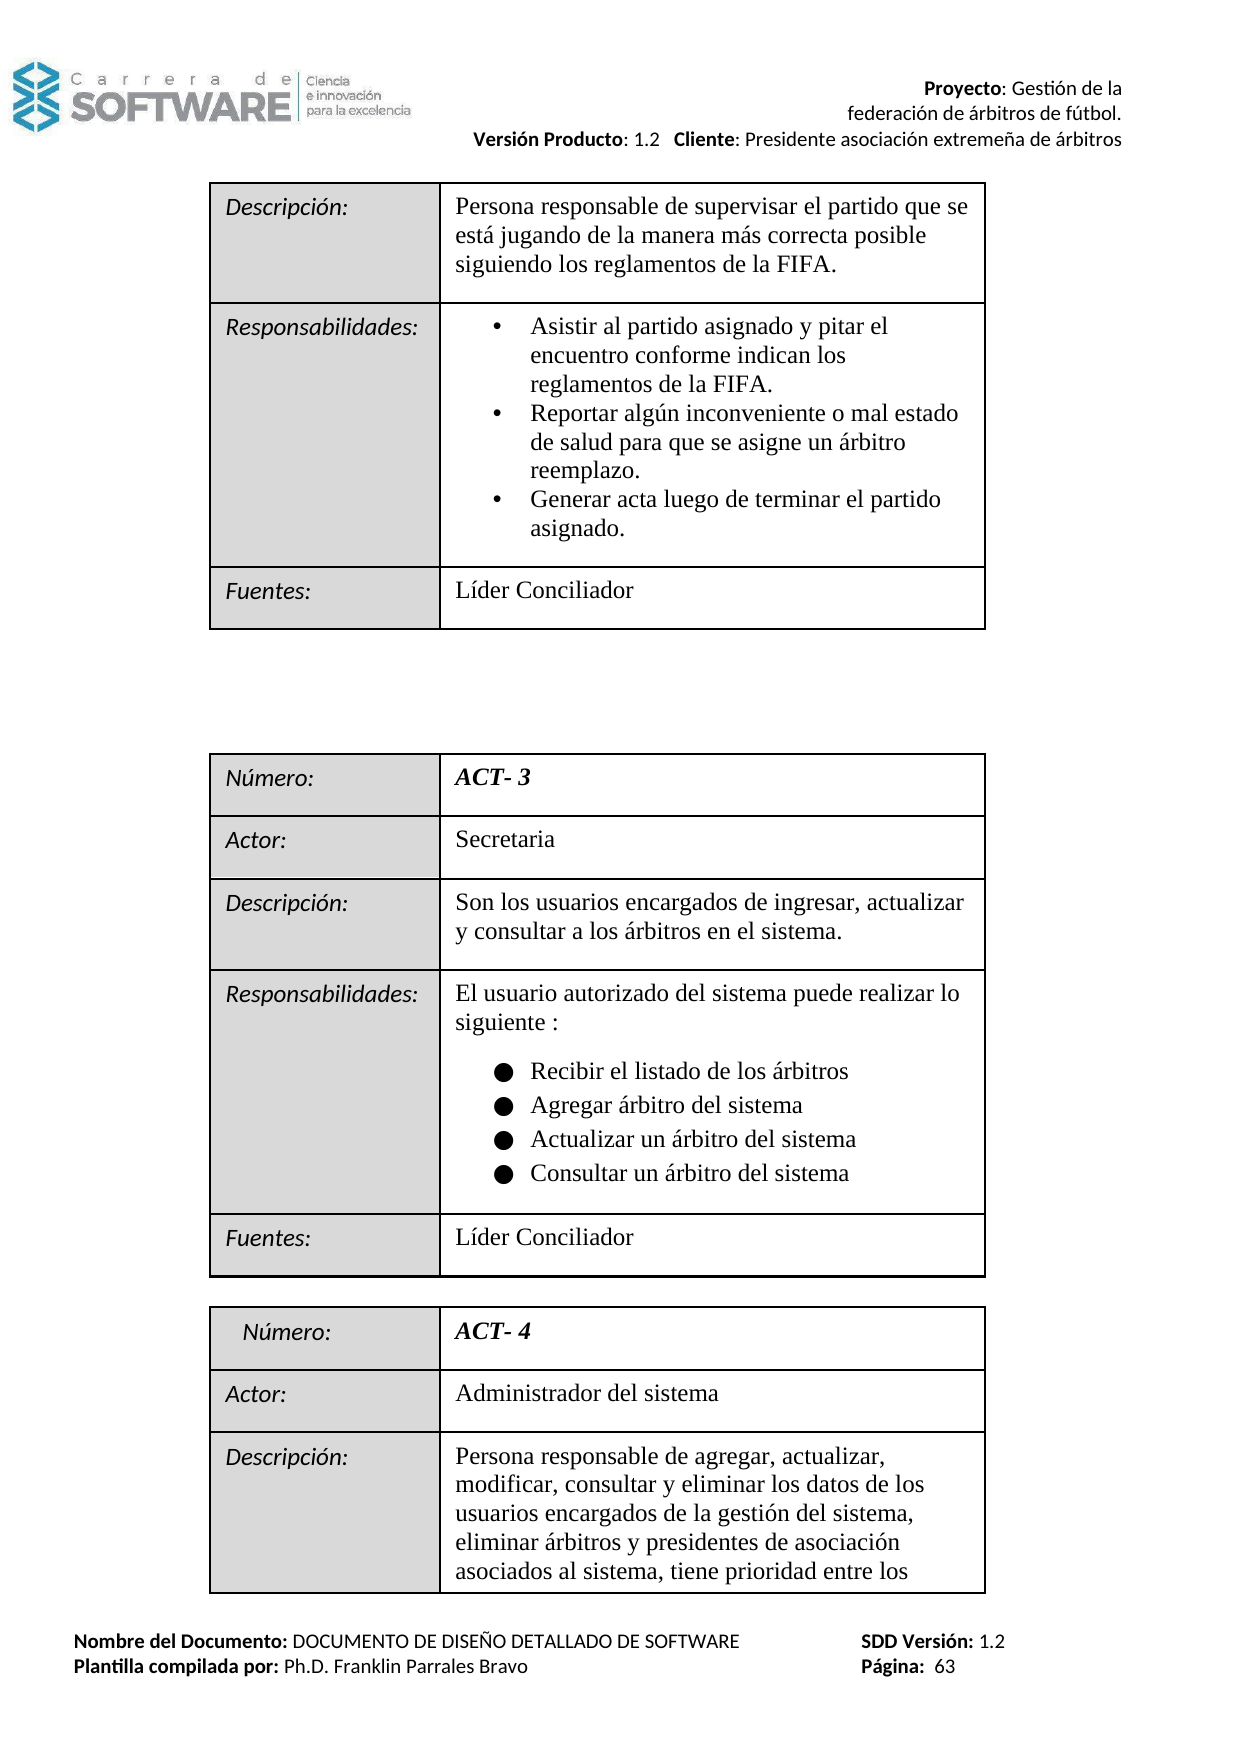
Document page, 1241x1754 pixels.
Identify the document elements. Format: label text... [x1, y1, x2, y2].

table_cell Secretaria [441, 817, 984, 877]
table_cell Descripción: [211, 1433, 439, 1592]
table_header Número: [211, 1308, 439, 1369]
table_cell Responsabilidades: [211, 971, 439, 1213]
table_cell Líder Conciliador [441, 1215, 984, 1275]
table_cell Actor: [211, 1371, 439, 1431]
picture [2, 46, 417, 154]
table_cell Descripción: [211, 184, 439, 302]
table_header ACT- 3 [441, 755, 984, 815]
table_cell Responsabilidades: [211, 304, 439, 566]
table_cell Fuentes: [211, 568, 439, 628]
table_cell Descripción: [211, 880, 439, 969]
table_cell Son los usuarios encargados de ingresar, actualizar y consultar a los árbitros en el sistema. [441, 880, 984, 969]
table_cell Asistir al partido asignado y pitar el encuentro conforme indican los reglamentos de la FIFA. Reportar algún inconveniente o mal estado de salud para que se asigne un árbitro reemplazo. Generar acta luego de terminar el partido asignado. [441, 304, 984, 566]
table_cell El usuario autorizado del sistema puede realizar lo siguiente : Recibir el listado de los árbitros Agregar árbitro del sistema Actualizar un árbitro del sistema Consultar un árbitro del sistema [441, 971, 984, 1213]
table_header Número: [211, 755, 439, 815]
table_cell Persona responsable de supervisar el partido que se está jugando de la manera más correcta posible siguiendo los reglamentos de la FIFA. [441, 184, 984, 302]
table_cell Actor: [211, 817, 439, 877]
table_cell Fuentes: [211, 1215, 439, 1275]
table_cell Administrador del sistema [441, 1371, 984, 1431]
table_cell Líder Conciliador [441, 568, 984, 628]
table_header ACT- 4 [441, 1308, 984, 1369]
